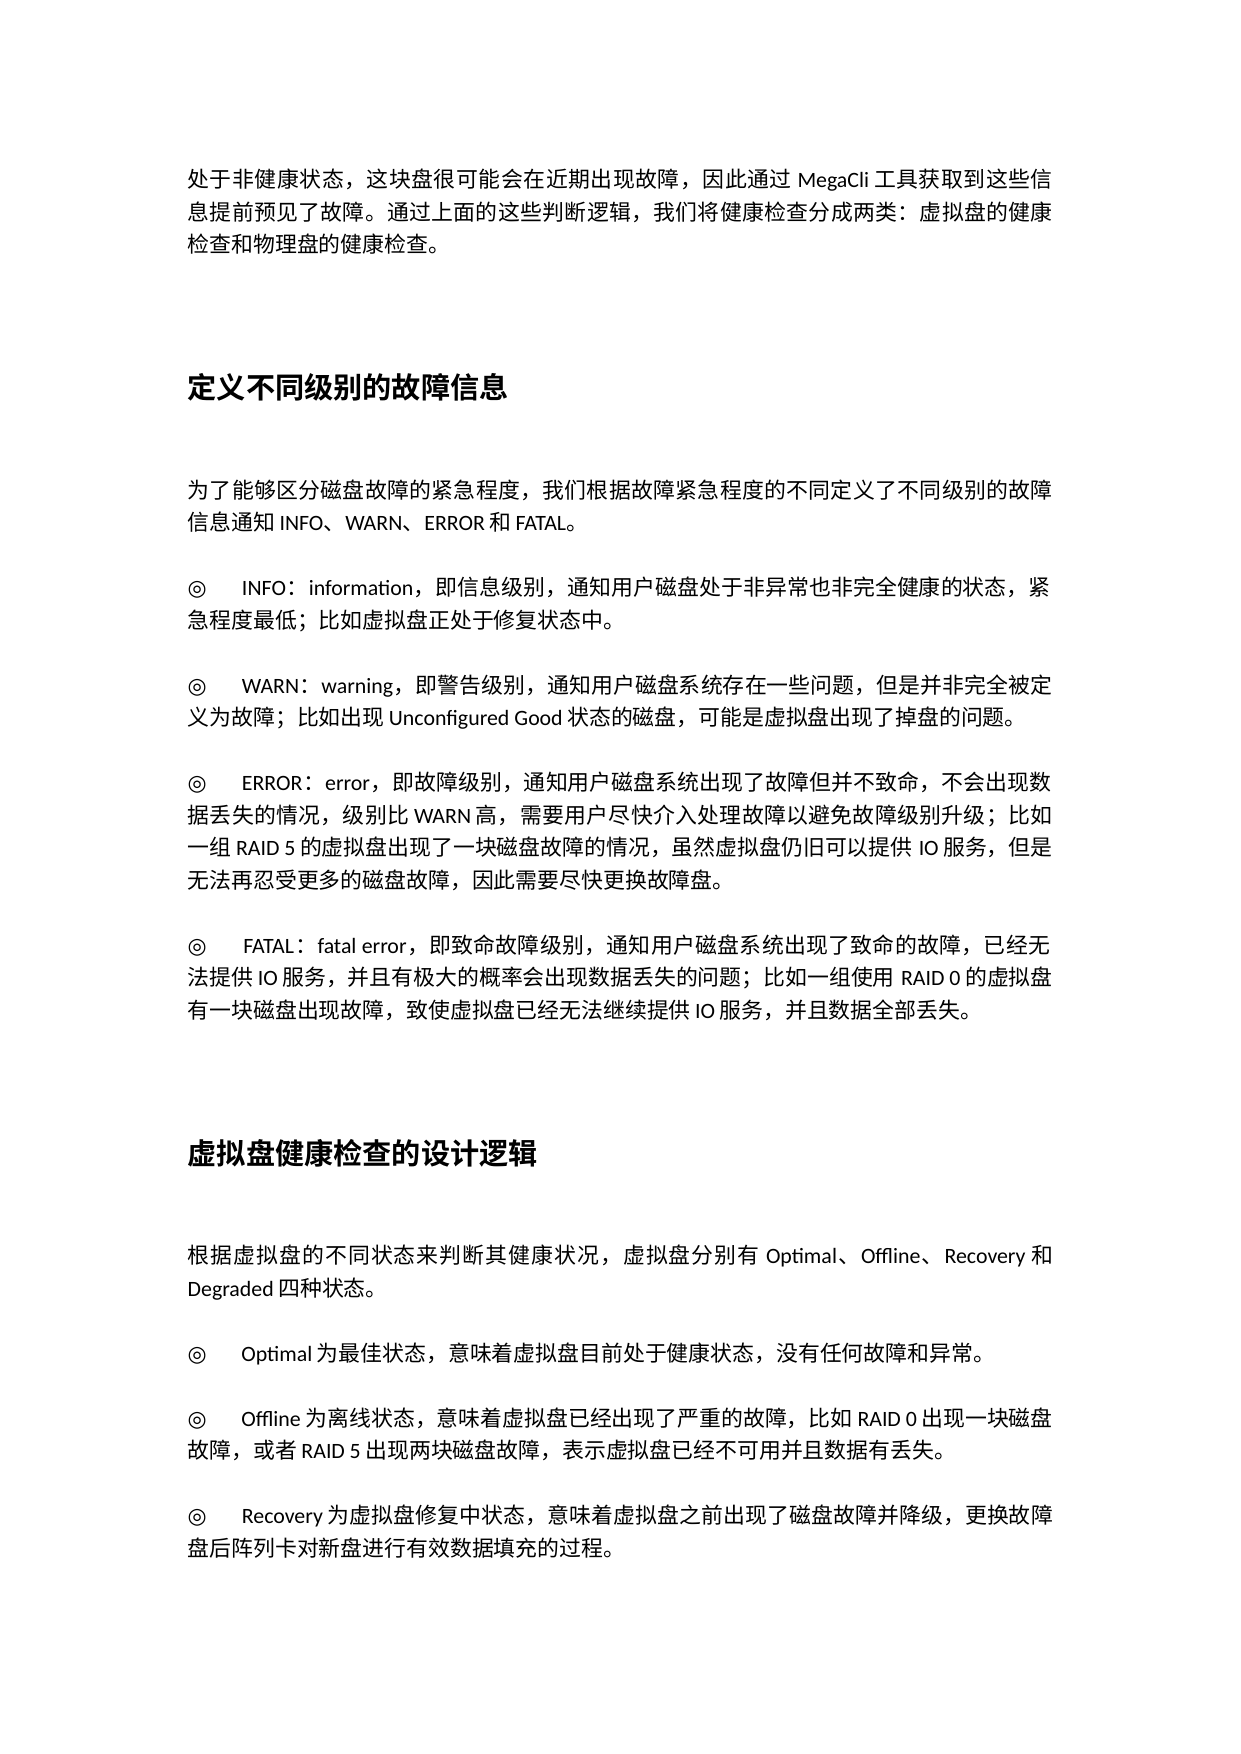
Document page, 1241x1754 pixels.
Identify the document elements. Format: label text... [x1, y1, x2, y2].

subtitle 定义不同级别的故障信息 [187, 354, 1053, 419]
text ◎ Offline为离线状态，意味着虚拟盘已经出现了严重的故障，比如RAID 0出现一块磁盘故障，或者RAID 5出现两块磁盘故障，表示虚拟盘已经不可用并且数据有丢失。 [187, 1401, 1053, 1466]
subtitle 虚拟盘健康检查的设计逻辑 [187, 1119, 1053, 1184]
text ◎ Optimal为最佳状态，意味着虚拟盘目前处于健康状态，没有任何故障和异常。 [187, 1336, 1053, 1368]
text ◎ ERROR：error，即故障级别，通知用户磁盘系统出现了故障但并不致命，不会出现数据丢失的情况，级别比WARN高，需要用户尽快介入处理故障以避免故障级别升级；比如一组RAID 5的虚拟盘出现了一块磁盘故障的情况，虽然虚拟盘仍旧可以提供IO服务，但是无法再忍受更多的磁盘故障，因此需要尽快更换故障盘。 [187, 765, 1053, 895]
text 为了能够区分磁盘故障的紧急程度，我们根据故障紧急程度的不同定义了不同级别的故障信息通知INFO、WARN、ERROR和FATAL。 [187, 472, 1053, 537]
text ◎ WARN：warning，即警告级别，通知用户磁盘系统存在一些问题，但是并非完全被定义为故障；比如出现Unconfigured Good状态的磁盘，可能是虚拟盘出现了掉盘的问题。 [187, 667, 1053, 732]
text ◎ INFO：information，即信息级别，通知用户磁盘处于非异常也非完全健康的状态，紧急程度最低；比如虚拟盘正处于修复状态中。 [187, 570, 1053, 635]
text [187, 162, 1053, 259]
text 根据虚拟盘的不同状态来判断其健康状况，虚拟盘分别有Optimal、Offline、Recovery和Degraded四种状态。 [187, 1238, 1053, 1303]
text ◎ FATAL：fatal error，即致命故障级别，通知用户磁盘系统出现了致命的故障，已经无法提供IO服务，并且有极大的概率会出现数据丢失的问题；比如一组使用RAID 0的虚拟盘有一块磁盘出现故障，致使虚拟盘已经无法继续提供IO服务，并且数据全部丢失。 [187, 927, 1053, 1025]
text ◎ Recovery为虚拟盘修复中状态，意味着虚拟盘之前出现了磁盘故障并降级，更换故障盘后阵列卡对新盘进行有效数据填充的过程。 [187, 1498, 1053, 1563]
